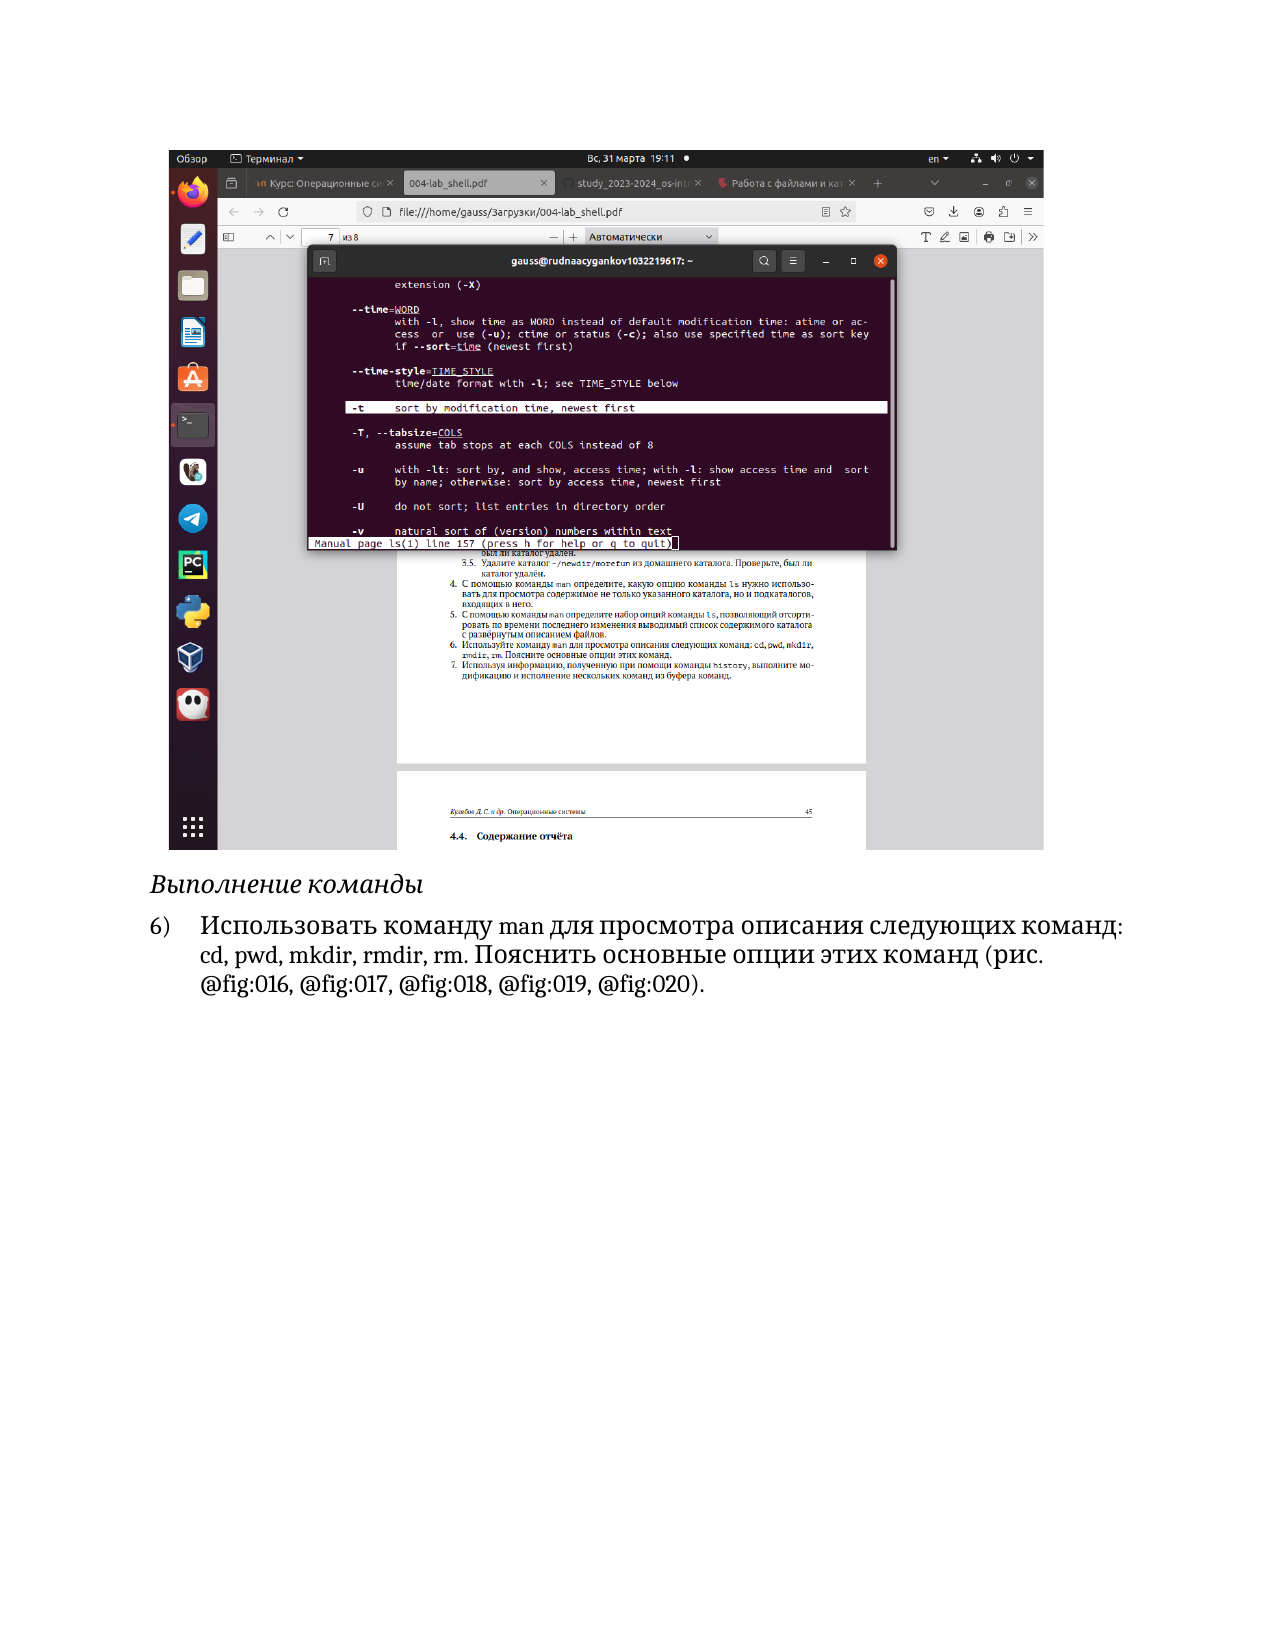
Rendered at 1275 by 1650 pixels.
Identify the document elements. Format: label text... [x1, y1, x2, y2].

text Выполнение команды [150, 871, 1125, 899]
picture [168, 150, 1044, 850]
list Использовать команду man для просмотра описания следующих команд: cd, pwd, mkdir, rmdir, rm. Пояснить основные опции этих команд (рис. @fig:016, @fig:017, @fig:018, @fig:019, @fig:020). [150, 912, 1125, 998]
